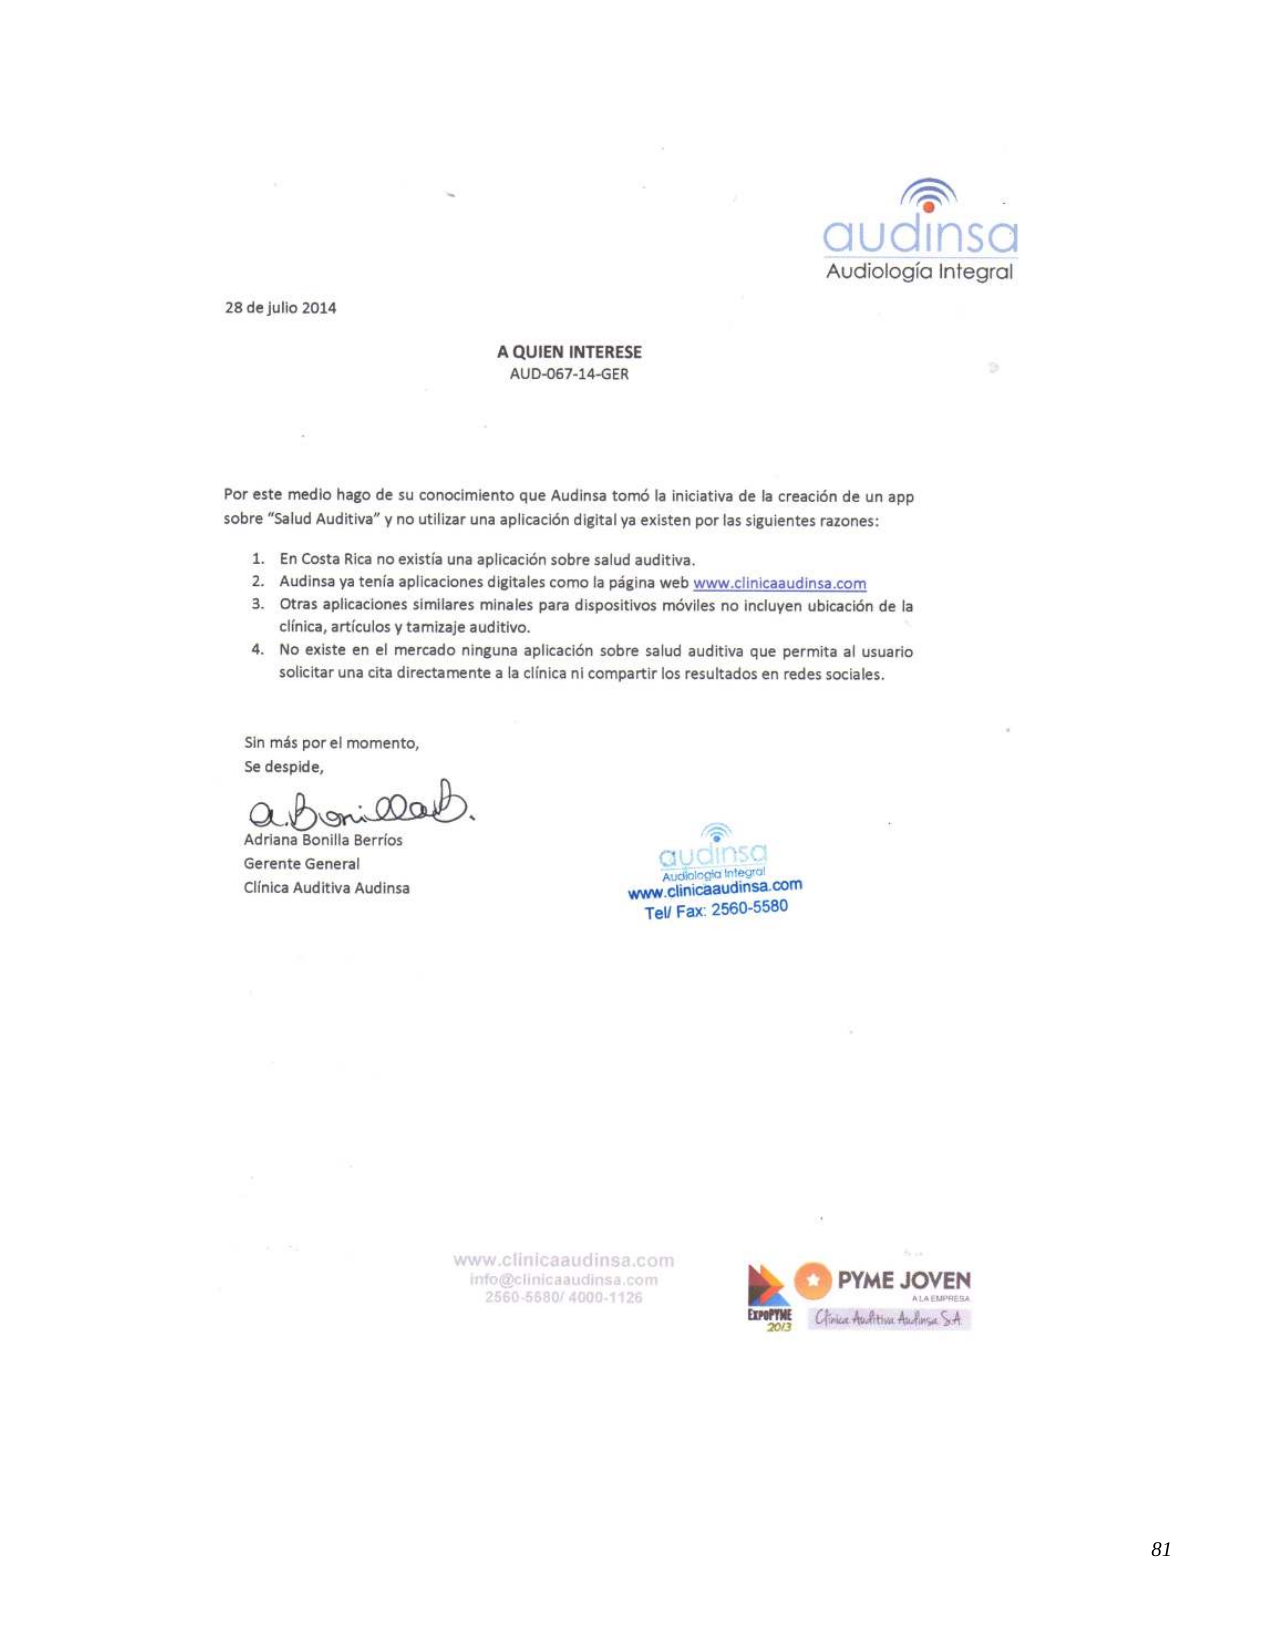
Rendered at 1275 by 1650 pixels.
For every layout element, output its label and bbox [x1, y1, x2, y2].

picture [199, 143, 1076, 1347]
